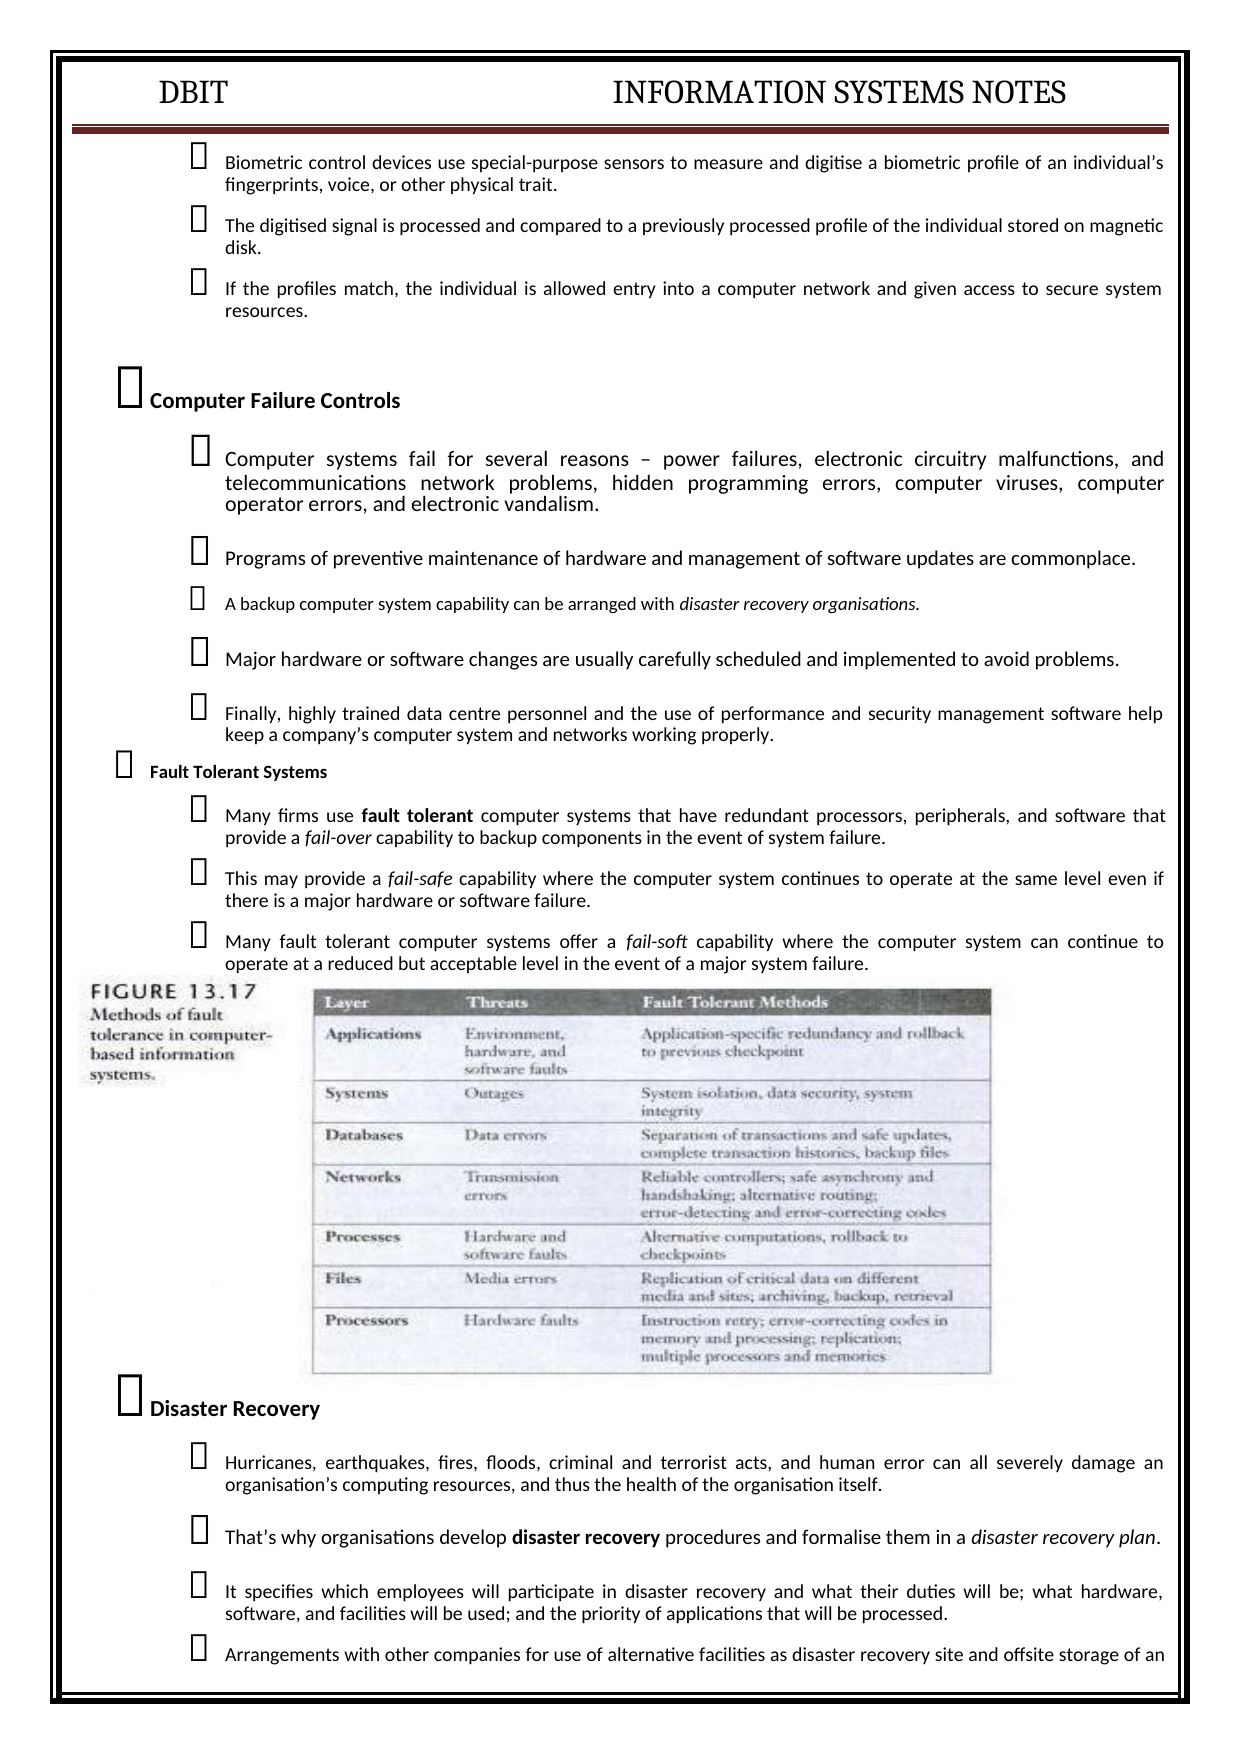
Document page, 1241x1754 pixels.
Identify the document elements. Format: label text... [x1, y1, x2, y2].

list Fault Tolerant Systems [112, 747, 1167, 786]
list Many firms use fault tolerant computer systems that have redundant processors, peripherals, and software that provide a fail-over capability to backup components in the event of system failure. [187, 791, 1167, 849]
picture [72, 127, 1169, 134]
text DBIT INFORMATION SYSTEMS NOTES [158, 73, 1167, 112]
list This may provide a fail-safe capability where the computer system continues to operate at the same level even if there is a major hardware or software failure. [187, 854, 1165, 912]
list Computer systems fail for several reasons – power failures, electronic circuitry malfunctions, and telecommunications network problems, hidden programming errors, computer viruses, computer operator errors, and electronic vandalism. [187, 430, 1165, 517]
list Finally, highly trained data centre personnel and the use of performance and security management software help keep a company’s computer system and networks working properly. [187, 689, 1165, 747]
picture [78, 975, 1012, 1387]
list Major hardware or software changes are usually carefully scheduled and implemented to avoid problems. [187, 623, 1165, 678]
list Biometric control devices use special-purpose sensors to measure and digitise a biometric profile of an individual’s fingerprints, voice, or other physical trait. [187, 138, 1165, 196]
list Hurricanes, earthquakes, fires, floods, criminal and terrorist acts, and human error can all severely damage an organisation’s computing resources, and thus the health of the organisation itself. [187, 1438, 1165, 1496]
list Many fault tolerant computer systems offer a fail-soft capability where the computer system can continue to operate at a reduced but acceptable level in the event of a major system failure. [187, 918, 1165, 975]
list The digitised signal is processed and compared to a previously processed profile of the individual stored on magnetic disk. [187, 201, 1165, 259]
list Computer Failure Controls [112, 346, 1167, 425]
list If the profiles match, the individual is allowed entry into a computer network and given access to secure system resources. [187, 264, 1165, 322]
list Programs of preventive maintenance of hardware and management of software updates are commonplace. [187, 522, 1165, 578]
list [187, 1631, 1167, 1669]
list That’s why organisations develop disaster recovery procedures and formalise them in a disaster recovery plan. [187, 1501, 1165, 1557]
list Disaster Recovery [112, 1354, 1167, 1433]
list A backup computer system capability can be arranged with disaster recovery organisations. [187, 583, 1167, 617]
list It specifies which employees will participate in disaster recovery and what their duties will be; what hardware, software, and facilities will be used; and the priority of applications that will be processed. [187, 1567, 1165, 1625]
